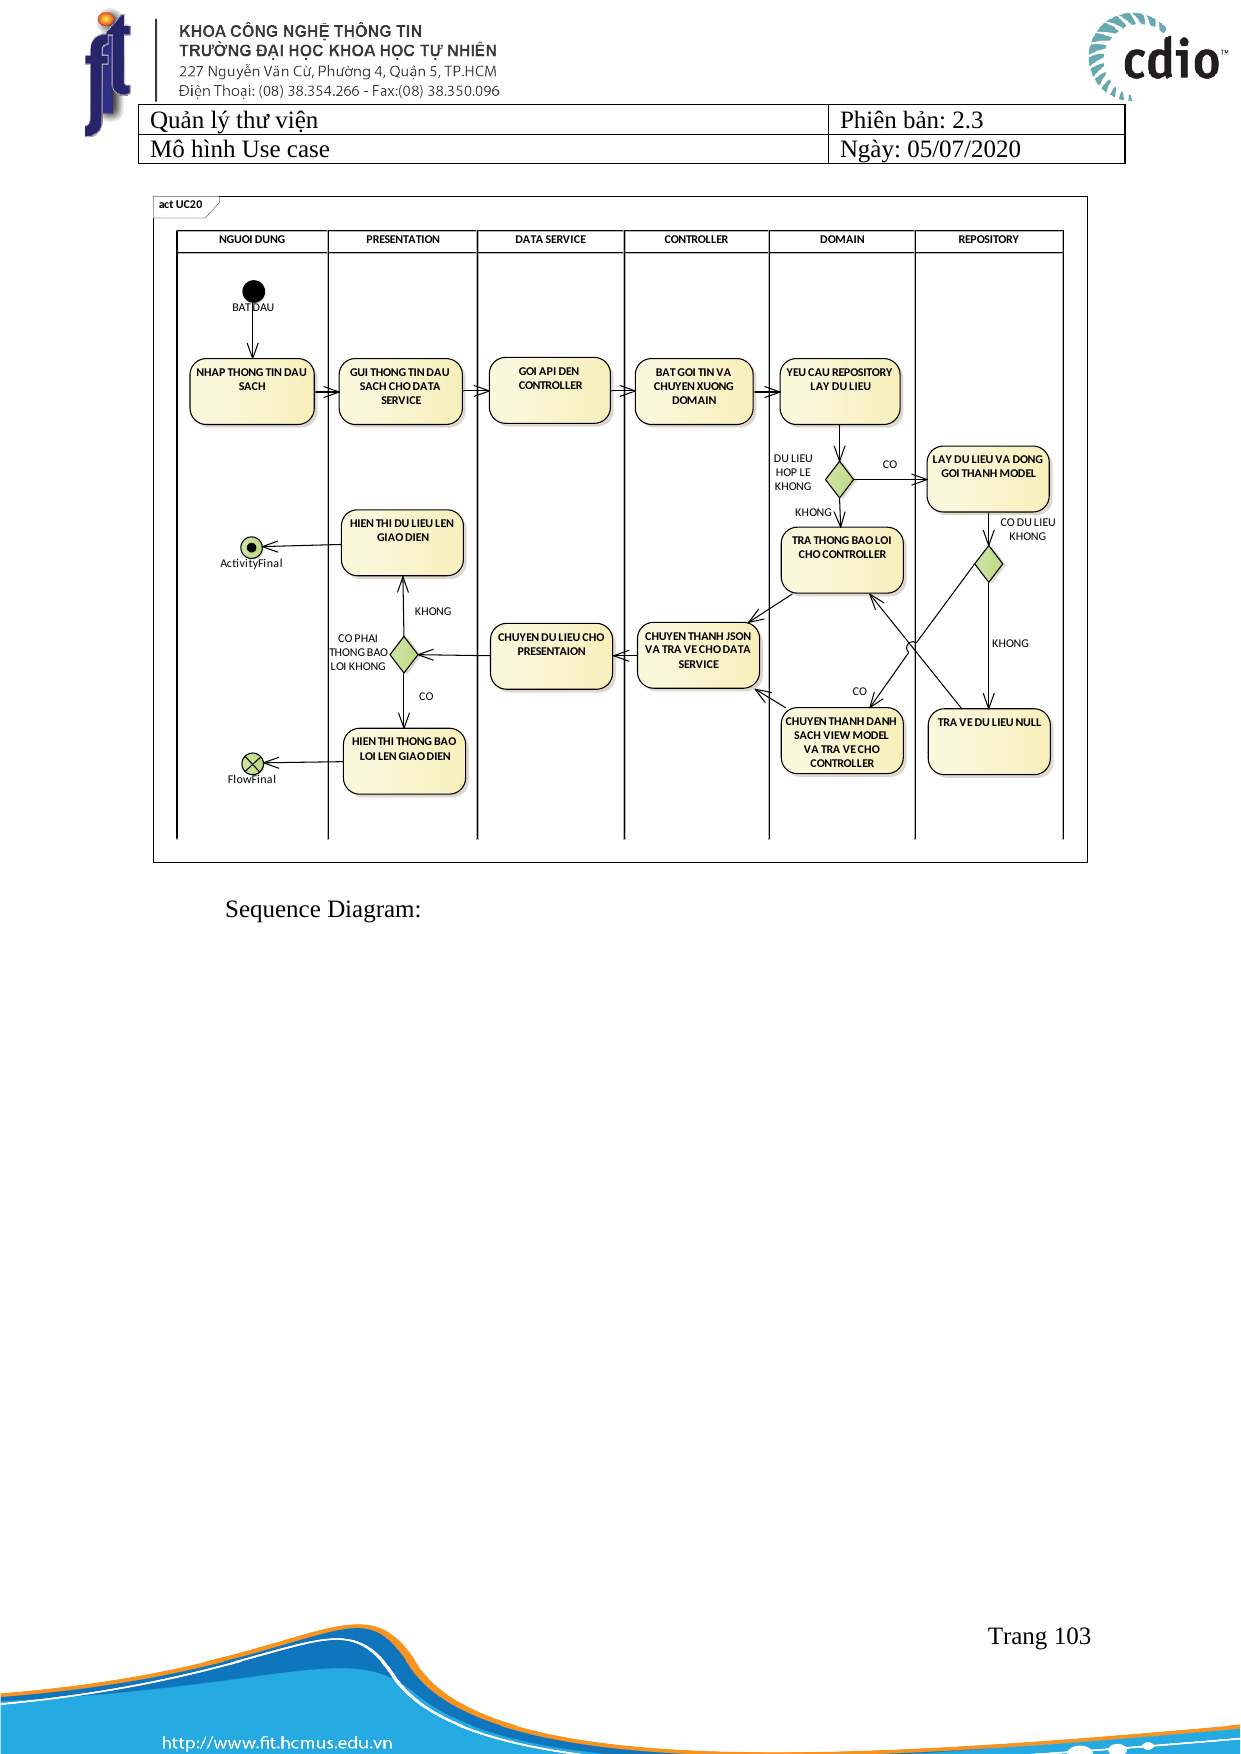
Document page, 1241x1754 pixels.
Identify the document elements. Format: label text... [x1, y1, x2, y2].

picture [0, 1621, 1241, 1754]
picture [139, 105, 828, 134]
text Sequence Diagram: [225, 894, 1090, 923]
picture [829, 135, 1124, 161]
picture [61, 1, 1241, 161]
picture [829, 105, 1124, 134]
picture [139, 135, 828, 161]
